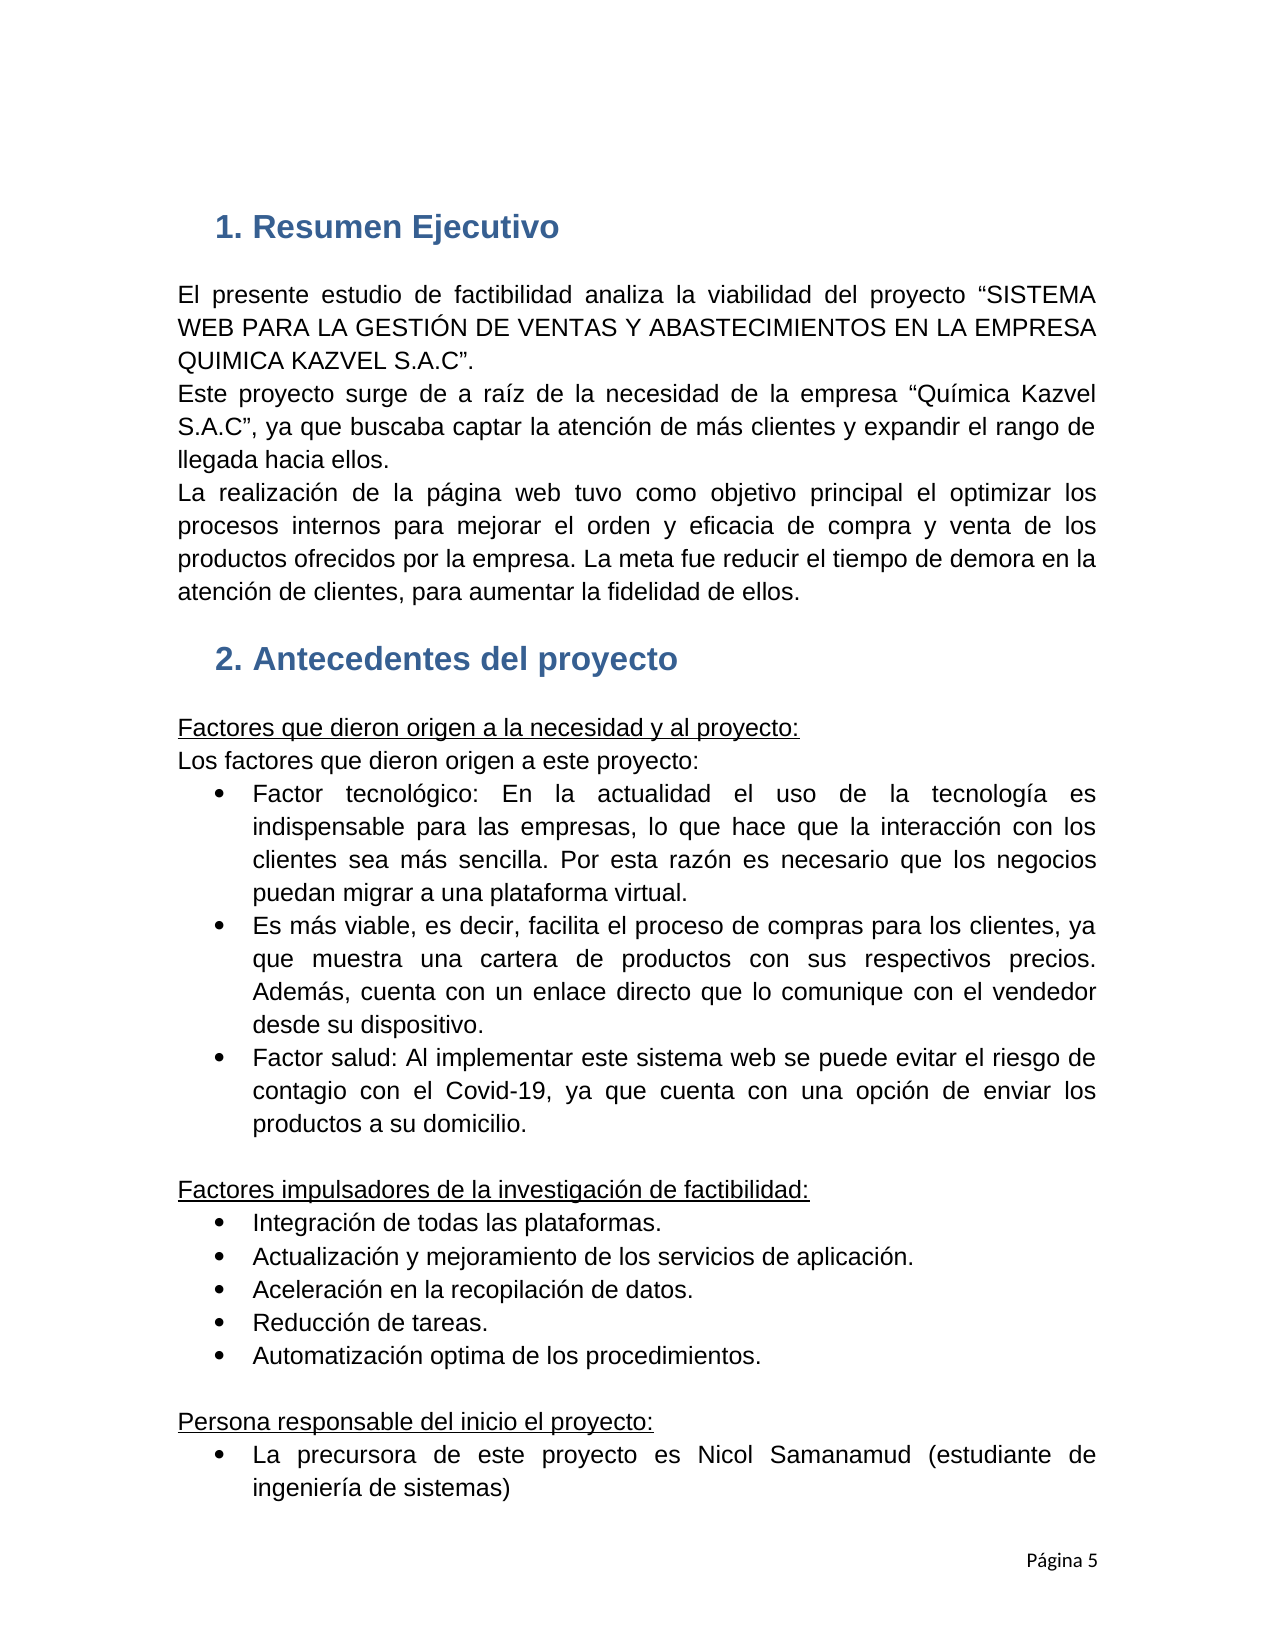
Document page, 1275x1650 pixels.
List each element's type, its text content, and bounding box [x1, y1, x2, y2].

list Aceleración en la recopilación de datos. [215, 1275, 1098, 1303]
subtitle Resumen Ejecutivo [215, 207, 1098, 245]
list Factores que dieron origen a la necesidad y al proyecto: [177, 713, 1098, 742]
list Factor tecnológico: En la actualidad el uso de la tecnología es indispensable para las empresas, lo que hace que la interacción con los clientes sea más sencilla. Por esta razón es necesario que los negocios puedan migrar a una plataforma virtual. [215, 779, 1098, 907]
list Los factores que dieron origen a este proyecto: [177, 746, 1098, 774]
text El presente estudio de factibilidad analiza la viabilidad del proyecto “SISTEMA WEB PARA LA GESTIÓN DE VENTAS Y ABASTECIMIENTOS EN LA EMPRESA QUIMICA KAZVEL S.A.C”. [177, 280, 1098, 375]
list Factores impulsadores de la investigación de factibilidad: [177, 1175, 1098, 1204]
list Automatización optima de los procedimientos. [215, 1341, 1098, 1370]
list La precursora de este proyecto es Nicol Samanamud (estudiante de ingeniería de sistemas) [215, 1440, 1098, 1502]
list Actualización y mejoramiento de los servicios de aplicación. [215, 1242, 1098, 1270]
list Factor salud: Al implementar este sistema web se puede evitar el riesgo de contagio con el Covid-19, ya que cuenta con una opción de enviar los productos a su domicilio. [215, 1043, 1098, 1138]
subtitle Antecedentes del proyecto [215, 639, 1098, 678]
list Reducción de tareas. [215, 1308, 1098, 1337]
list Es más viable, es decir, facilita el proceso de compras para los clientes, ya que muestra una cartera de productos con sus respectivos precios. Además, cuenta con un enlace directo que lo comunique con el vendedor desde su dispositivo. [215, 911, 1098, 1039]
text Este proyecto surge de a raíz de la necesidad de la empresa “Química Kazvel S.A.C”, ya que buscaba captar la atención de más clientes y expandir el rango de llegada hacia ellos. [177, 379, 1098, 474]
list Integración de todas las plataformas. [215, 1208, 1098, 1237]
text La realización de la página web tuvo como objetivo principal el optimizar los procesos internos para mejorar el orden y eficacia de compra y venta de los productos ofrecidos por la empresa. La meta fue reducir el tiempo de demora en la atención de clientes, para aumentar la fidelidad de ellos. [177, 478, 1098, 606]
list Persona responsable del inicio el proyecto: [177, 1407, 1098, 1436]
